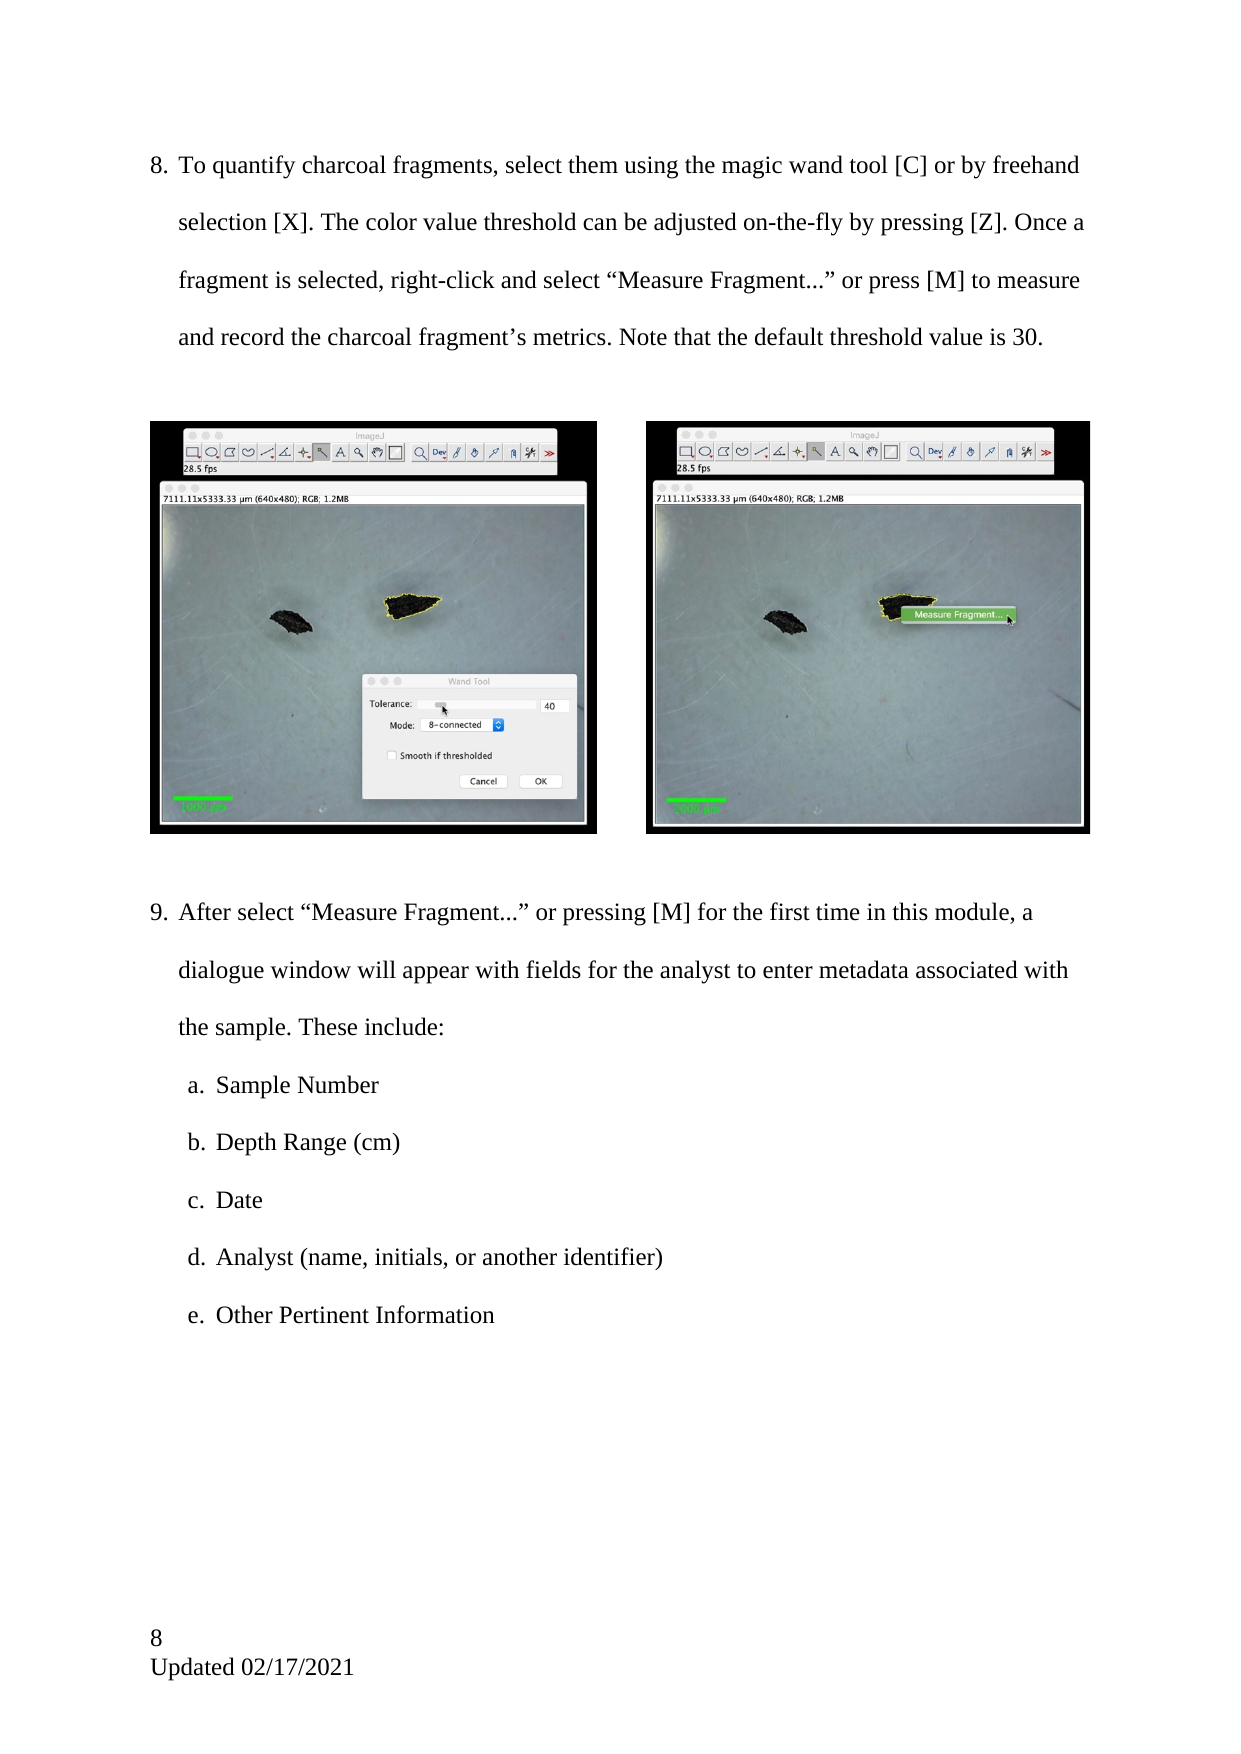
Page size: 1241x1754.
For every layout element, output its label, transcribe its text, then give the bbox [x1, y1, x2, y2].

picture [150, 421, 597, 834]
list Sample Number [187, 1070, 1090, 1099]
list After select “Measure Fragment...” or pressing [M] for the first time in this module, a dialogue window will appear with fields for the analyst to enter metadata associated with the sample. These include: [150, 897, 1090, 1041]
list Other Pertinent Information [187, 1300, 1090, 1329]
list To quantify charcoal fragments, select them using the magic wand tool [C] or by freehand selection [X]. The color value threshold can be adjusted on-the-fly by pressing [Z]. Once a fragment is selected, right-click and select “Measure Fragment...” or press [M] to measure and record the charcoal fragment’s metrics. Note that the default threshold value is 30. [150, 150, 1090, 351]
picture [646, 421, 1091, 834]
list Analyst (name, initials, or another identifier) [187, 1242, 1090, 1271]
list Date [187, 1185, 1090, 1214]
list Depth Range (cm) [187, 1127, 1090, 1156]
